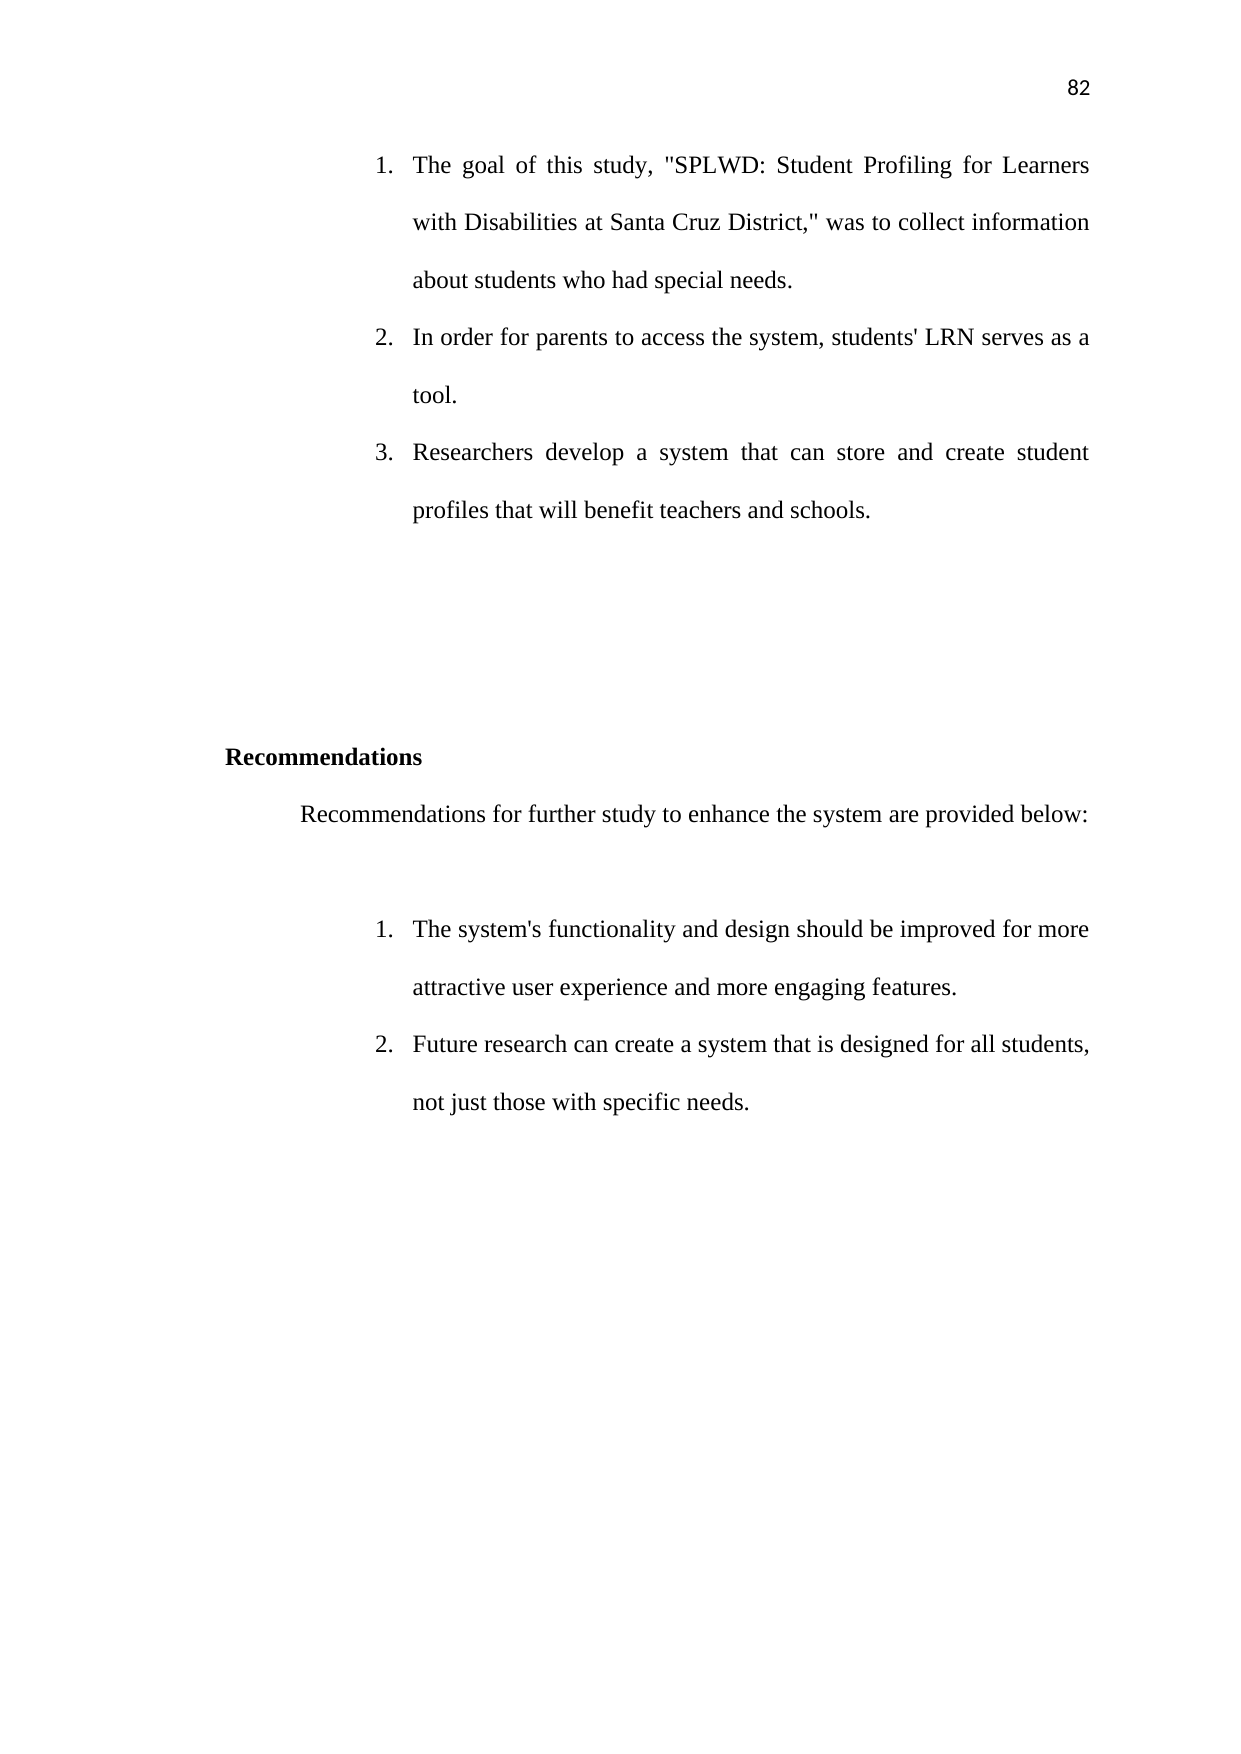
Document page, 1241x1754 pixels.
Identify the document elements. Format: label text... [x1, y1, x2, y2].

list Future research can create a system that is designed for all students, not just those with specific needs. [375, 1029, 1090, 1115]
list Researchers develop a system that can store and create student profiles that will benefit teachers and schools. [375, 437, 1090, 524]
list The system's functionality and design should be improved for more attractive user experience and more engaging features. [375, 914, 1090, 1000]
list The goal of this study, "SPLWD: Student Profiling for Learners with Disabilities at Santa Cruz District," was to collect information about students who had special needs. [375, 150, 1090, 294]
text Recommendations for further study to enhance the system are provided below: [225, 799, 1090, 828]
text Recommendations [225, 742, 1090, 770]
list In order for parents to access the system, students' LRN serves as a tool. [375, 322, 1090, 409]
